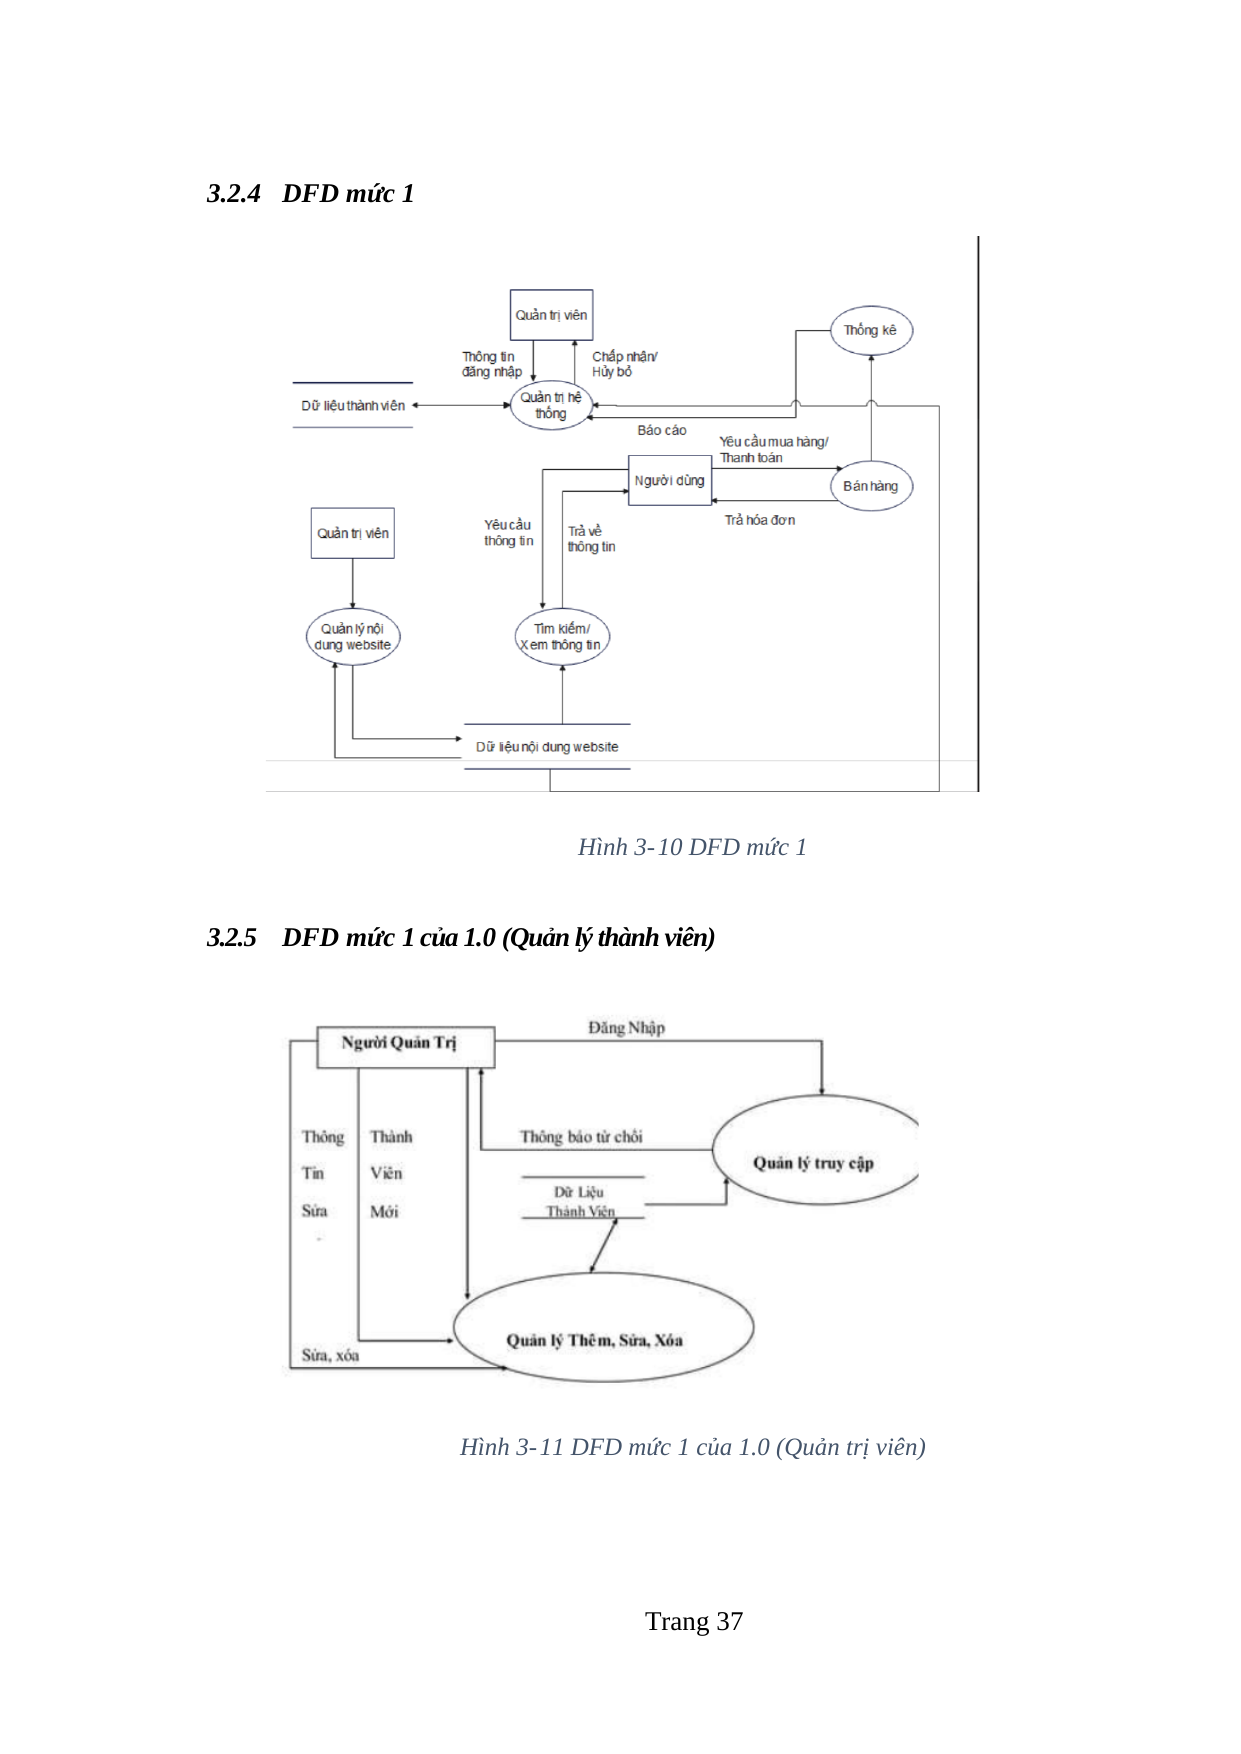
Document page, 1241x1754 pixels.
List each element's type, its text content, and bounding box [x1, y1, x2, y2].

picture [265, 236, 980, 792]
subtitle DFD mức 1 [207, 177, 1122, 208]
picture [265, 980, 919, 1392]
subtitle DFD mức 1 của 1.0 (Quản lý thành viên) [207, 921, 1122, 952]
